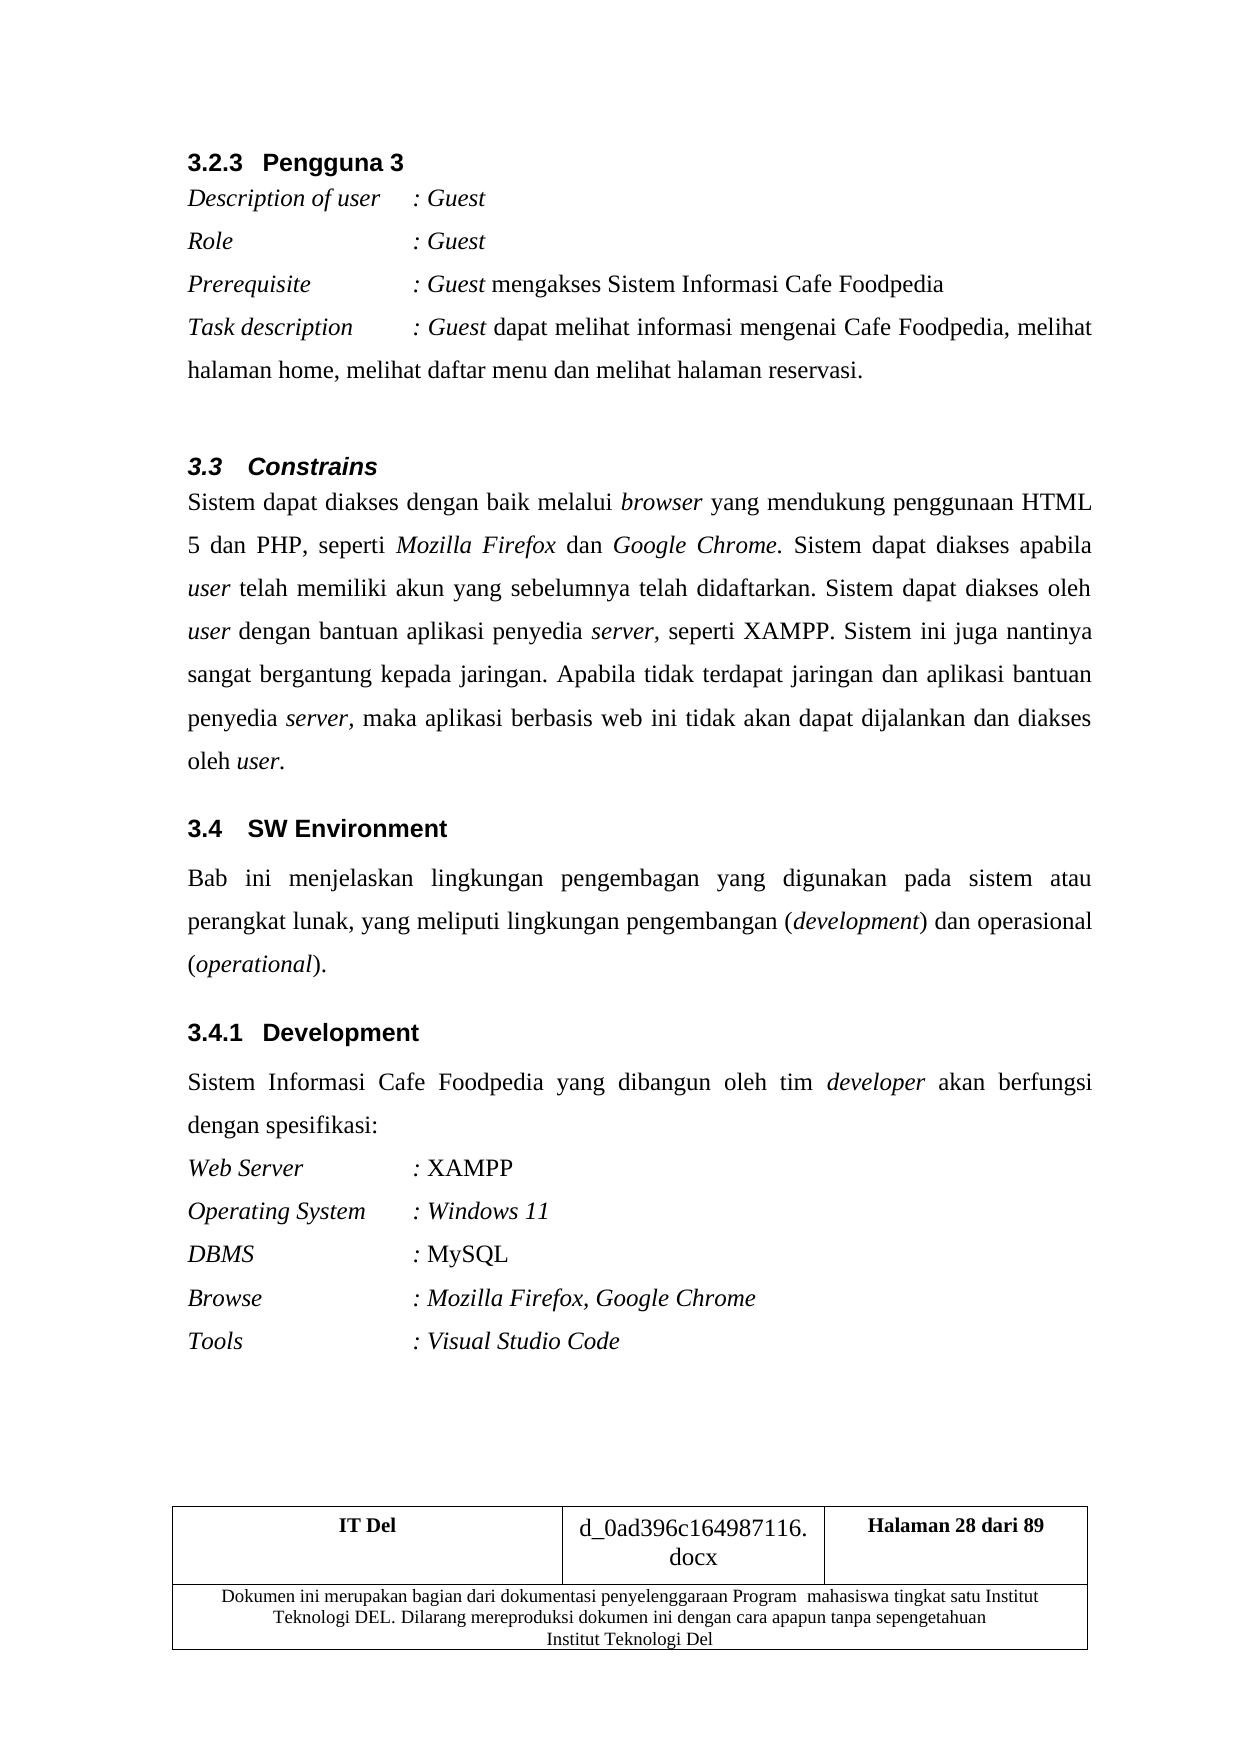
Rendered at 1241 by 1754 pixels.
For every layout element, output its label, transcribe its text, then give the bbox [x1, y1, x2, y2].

subtitle Development [187, 1018, 1092, 1046]
text Browse : Mozilla Firefox, Google Chrome [187, 1283, 1092, 1311]
text Tools : Visual Studio Code [187, 1326, 1092, 1354]
text Sistem Informasi Cafe Foodpedia yang dibangun oleh tim developer akan berfungsi dengan spesifikasi: [187, 1067, 1092, 1139]
text Description of user : Guest [187, 183, 1092, 211]
subtitle SW Environment [187, 814, 1092, 843]
text Task description : Guest dapat melihat informasi mengenai Cafe Foodpedia, melihat halaman home, melihat daftar menu dan melihat halaman reservasi. [187, 312, 1092, 384]
text Operating System : Windows 11 [187, 1196, 1092, 1225]
subtitle Pengguna 3 [187, 148, 1092, 176]
text Web Server : XAMPP [187, 1153, 1092, 1182]
subtitle Constrains [187, 452, 1092, 481]
text Bab ini menjelaskan lingkungan pengembagan yang digunakan pada sistem atau perangkat lunak, yang meliputi lingkungan pengembangan (development) dan operasional (operational). [187, 863, 1092, 978]
text DBMS : MySQL [187, 1239, 1092, 1268]
text Sistem dapat diakses dengan baik melalui browser yang mendukung penggunaan HTML 5 dan PHP, seperti Mozilla Firefox dan Google Chrome. Sistem dapat diakses apabila user telah memiliki akun yang sebelumnya telah didaftarkan. Sistem dapat diakses oleh user dengan bantuan aplikasi penyedia server, seperti XAMPP. Sistem ini juga nantinya sangat bergantung kepada jaringan. Apabila tidak terdapat jaringan dan aplikasi bantuan penyedia server, maka aplikasi berbasis web ini tidak akan dapat dijalankan dan diakses oleh user. [187, 487, 1092, 774]
text Role : Guest [187, 226, 1092, 254]
text Prerequisite : Guest mengakses Sistem Informasi Cafe Foodpedia [187, 269, 1092, 298]
